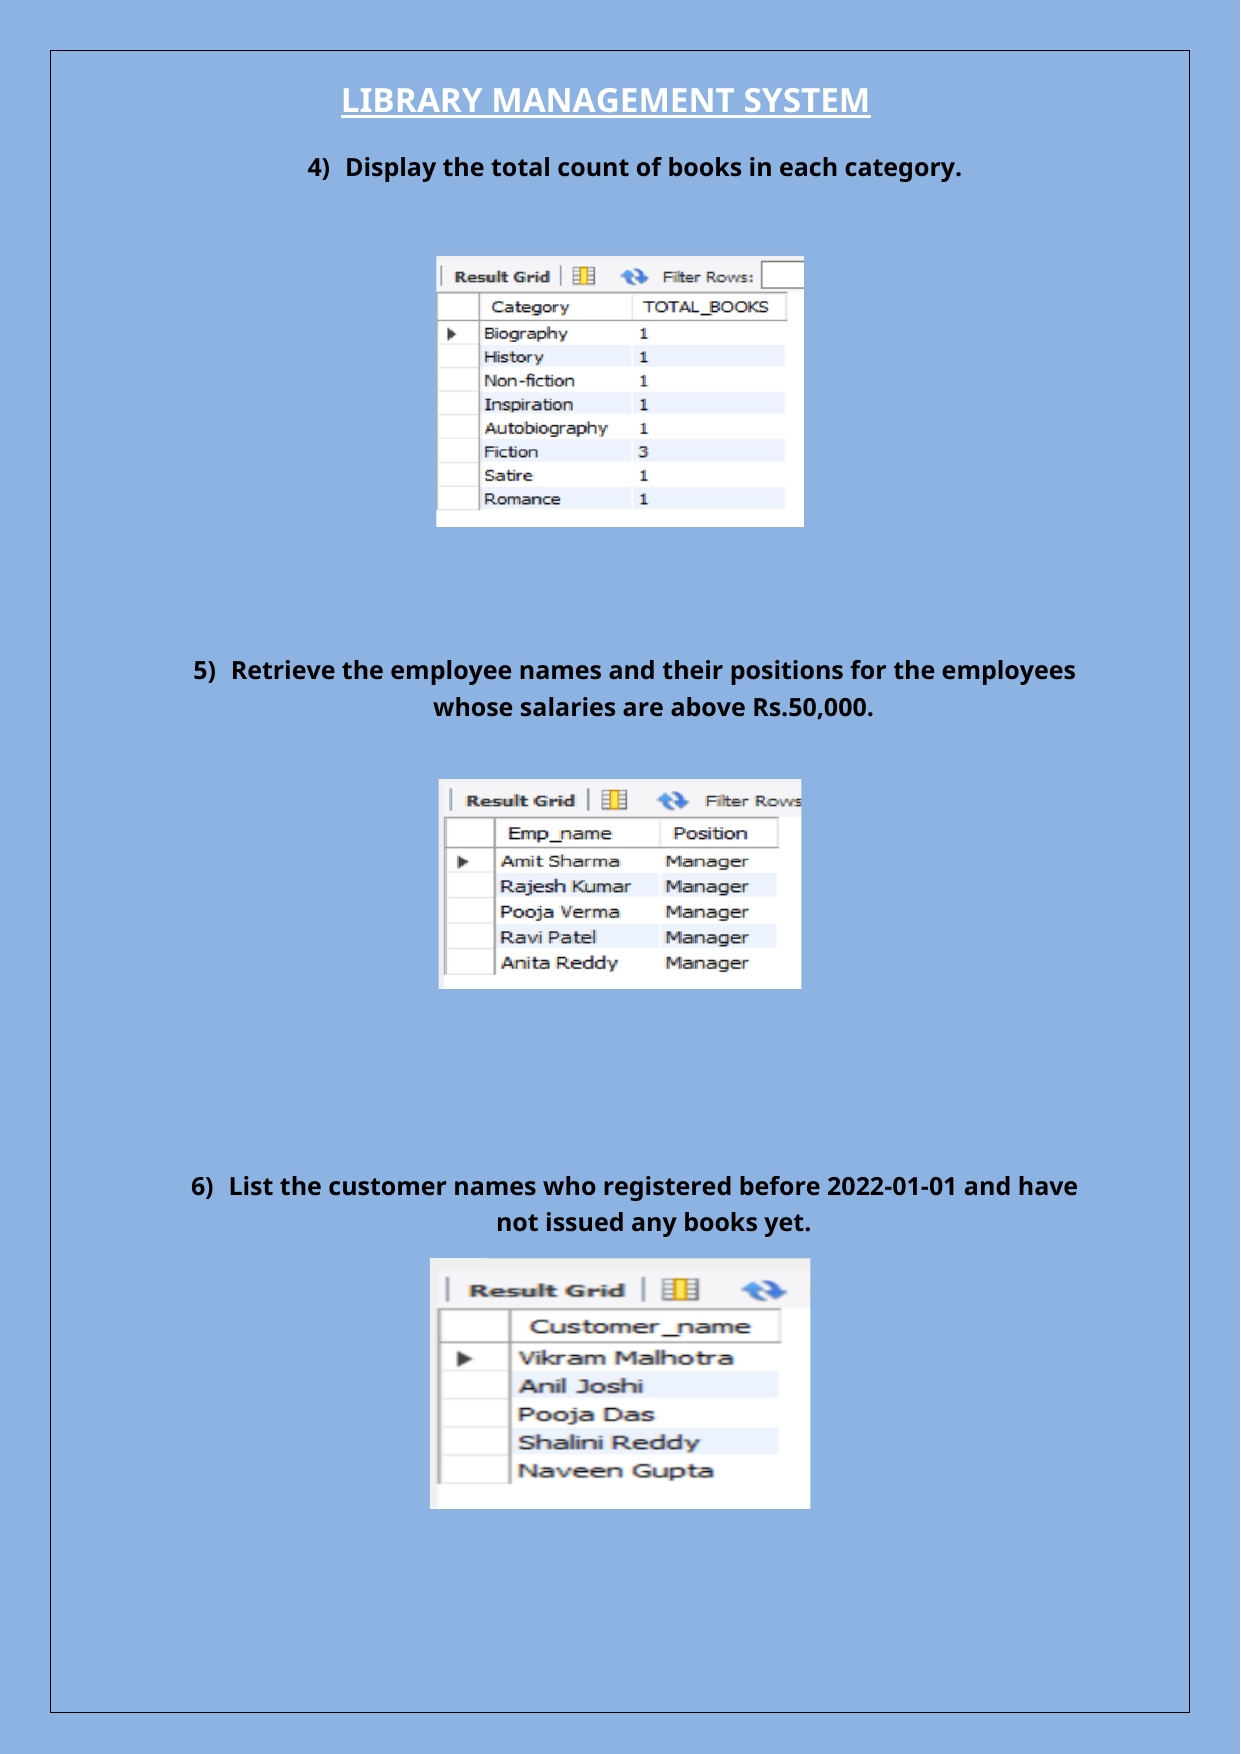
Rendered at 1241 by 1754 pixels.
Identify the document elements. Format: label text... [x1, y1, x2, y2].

picture [429, 1258, 811, 1509]
list Retrieve the employee names and their positions for the employees whose salaries are above Rs.50,000. [179, 653, 1090, 723]
list Display the total count of books in each category. [179, 150, 1090, 184]
picture [438, 779, 802, 989]
list List the customer names who registered before 2022-01-01 and have not issued any books yet. [179, 1168, 1090, 1239]
picture [436, 256, 804, 527]
